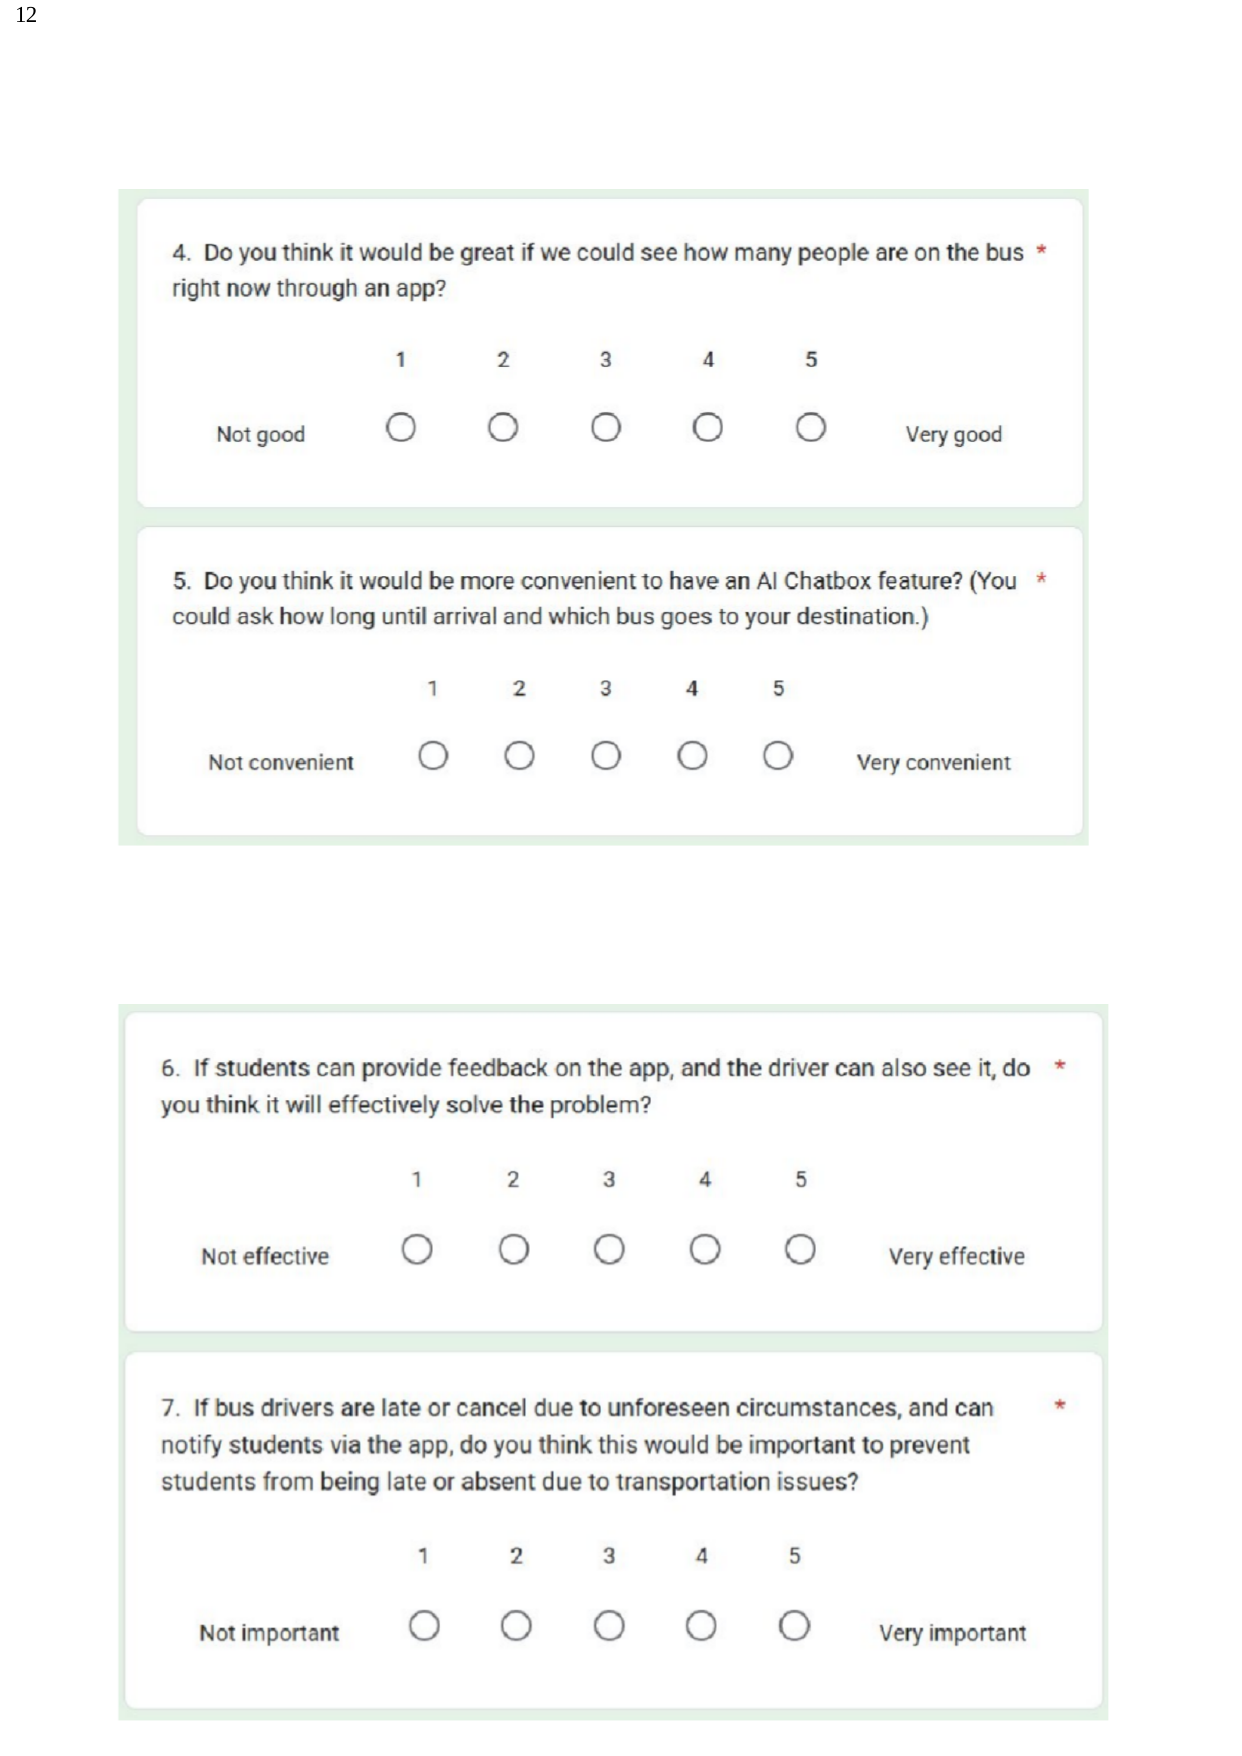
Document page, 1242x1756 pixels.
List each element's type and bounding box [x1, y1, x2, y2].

picture [117, 1004, 1109, 1721]
picture [117, 189, 1089, 846]
